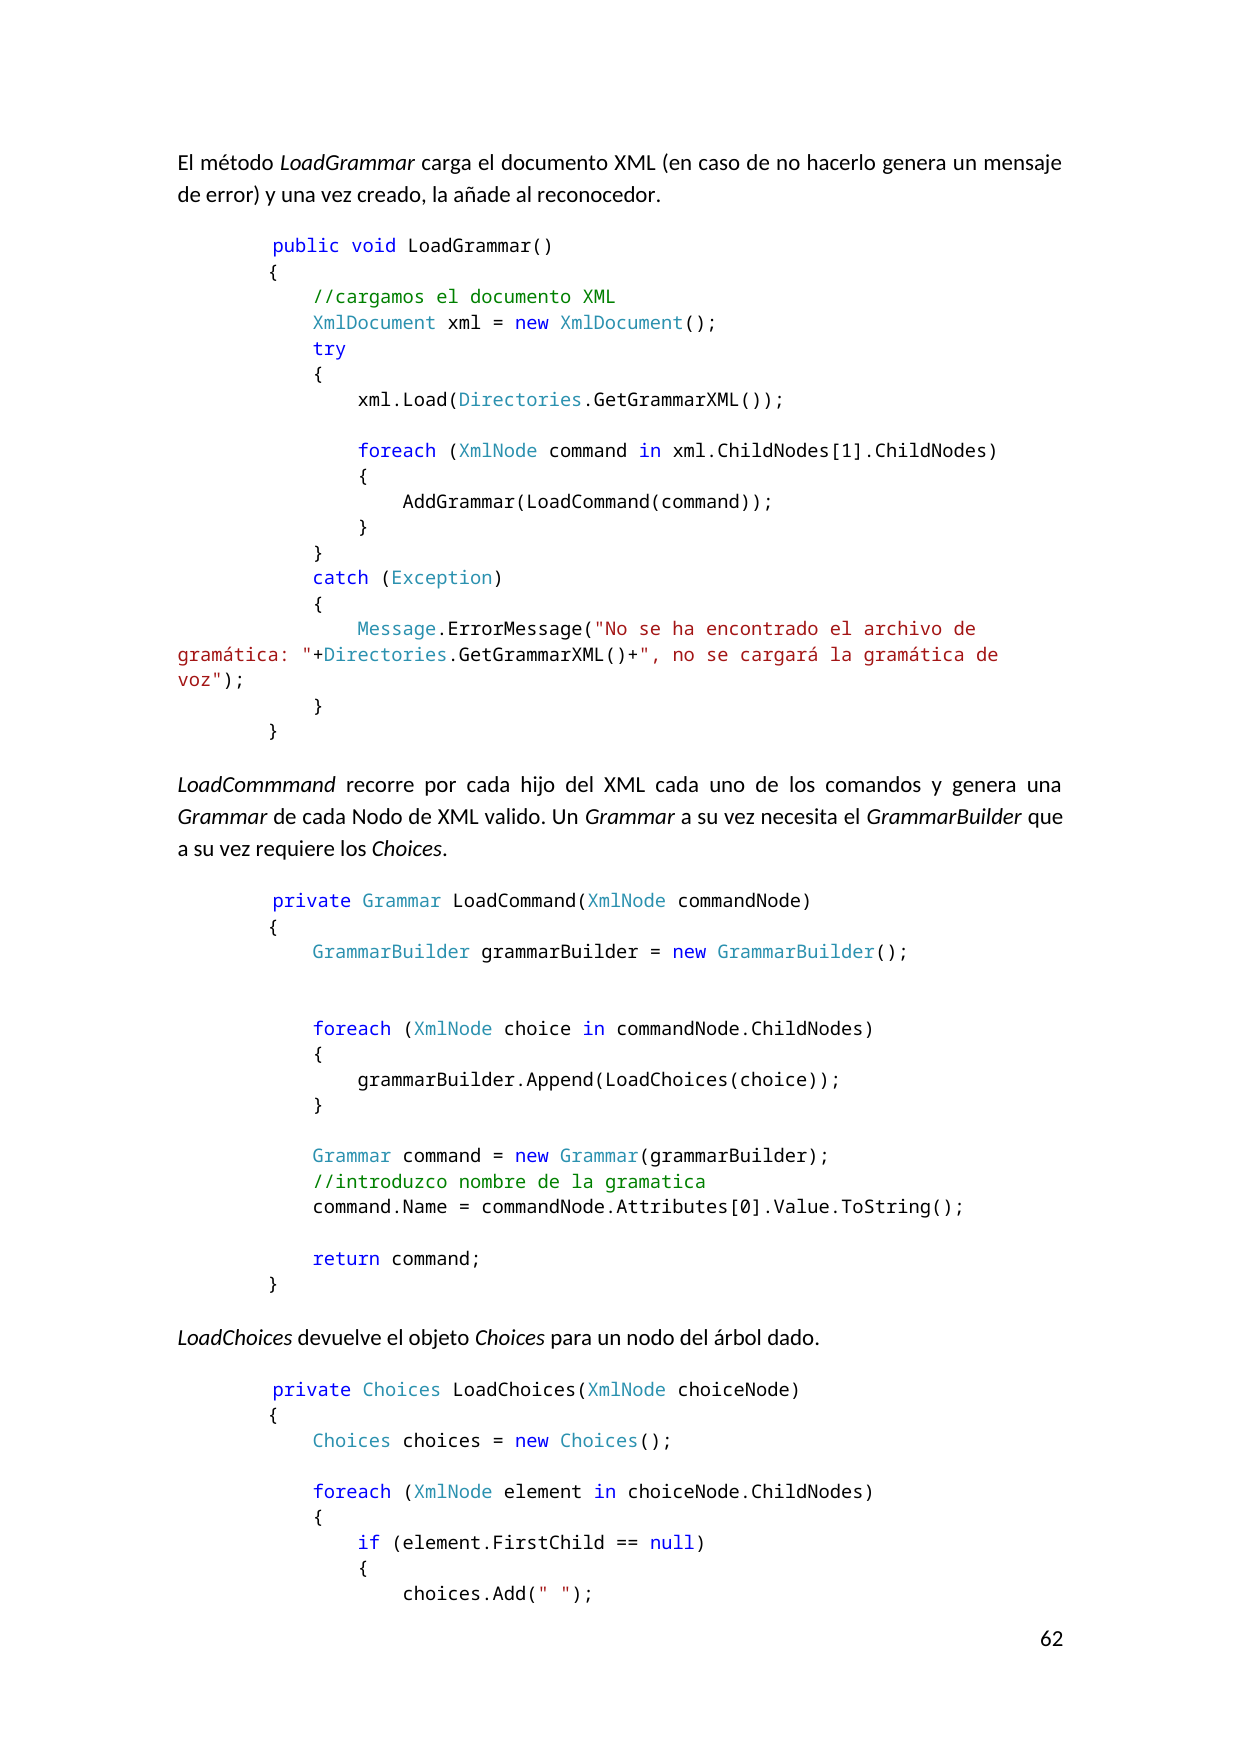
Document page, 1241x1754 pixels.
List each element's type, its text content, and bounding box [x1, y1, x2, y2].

text GrammarBuilder grammarBuilder = new GrammarBuilder(); [177, 939, 1063, 964]
text private Choices LoadChoices(XmlNode choiceNode) [177, 1376, 1063, 1401]
text { [177, 1554, 1063, 1580]
text private Grammar LoadCommand(XmlNode commandNode) [177, 888, 1063, 913]
text Message.ErrorMessage("No se ha encontrado el archivo de gramática: "+Directories.GetGrammarXML()+", no se cargará la gramática de voz"); [177, 616, 1063, 692]
text xml.Load(Directories.GetGrammarXML()); [177, 386, 1063, 411]
text { [177, 1503, 1063, 1529]
text foreach (XmlNode choice in commandNode.ChildNodes) [177, 1015, 1063, 1041]
text command.Name = commandNode.Attributes[0].Value.ToString(); [177, 1194, 1063, 1219]
text LoadChoices devuelve el objeto Choices para un nodo del árbol dado. [177, 1323, 1063, 1351]
text LoadCommmand recorre por cada hijo del XML cada uno de los comandos y genera una Grammar de cada Nodo de XML valido. Un Grammar a su vez necesita el GrammarBuilder que a su vez requiere los Choices. [177, 770, 1063, 863]
text AddGrammar(LoadCommand(command)); [177, 488, 1063, 513]
text } [177, 1270, 1063, 1296]
text } [177, 539, 1063, 564]
text { [177, 360, 1063, 386]
text grammarBuilder.Append(LoadChoices(choice)); [177, 1066, 1063, 1092]
text if (element.FirstChild == null) [177, 1529, 1063, 1554]
text Choices choices = new Choices(); [177, 1427, 1063, 1452]
text return command; [177, 1245, 1063, 1270]
text //cargamos el documento XML [177, 284, 1063, 309]
text } [177, 692, 1063, 718]
text Grammar command = new Grammar(grammarBuilder); [177, 1143, 1063, 1168]
text catch (Exception) [177, 564, 1063, 590]
text { [177, 462, 1063, 488]
text foreach (XmlNode element in choiceNode.ChildNodes) [177, 1478, 1063, 1503]
text { [177, 590, 1063, 616]
text El método LoadGrammar carga el documento XML (en caso de no hacerlo genera un mensaje de error) y una vez creado, la añade al reconocedor. [177, 148, 1063, 208]
text foreach (XmlNode command in xml.ChildNodes[1].ChildNodes) [177, 437, 1063, 462]
text { [177, 913, 1063, 939]
text try [177, 335, 1063, 360]
text } [177, 513, 1063, 539]
text { [177, 258, 1063, 284]
text } [177, 718, 1063, 743]
text } [177, 1092, 1063, 1117]
text { [177, 1041, 1063, 1066]
text //introduzco nombre de la gramatica [177, 1168, 1063, 1194]
text choices.Add(" "); [177, 1580, 1063, 1606]
text XmlDocument xml = new XmlDocument(); [177, 309, 1063, 335]
text public void LoadGrammar() [177, 233, 1063, 258]
text { [177, 1401, 1063, 1427]
